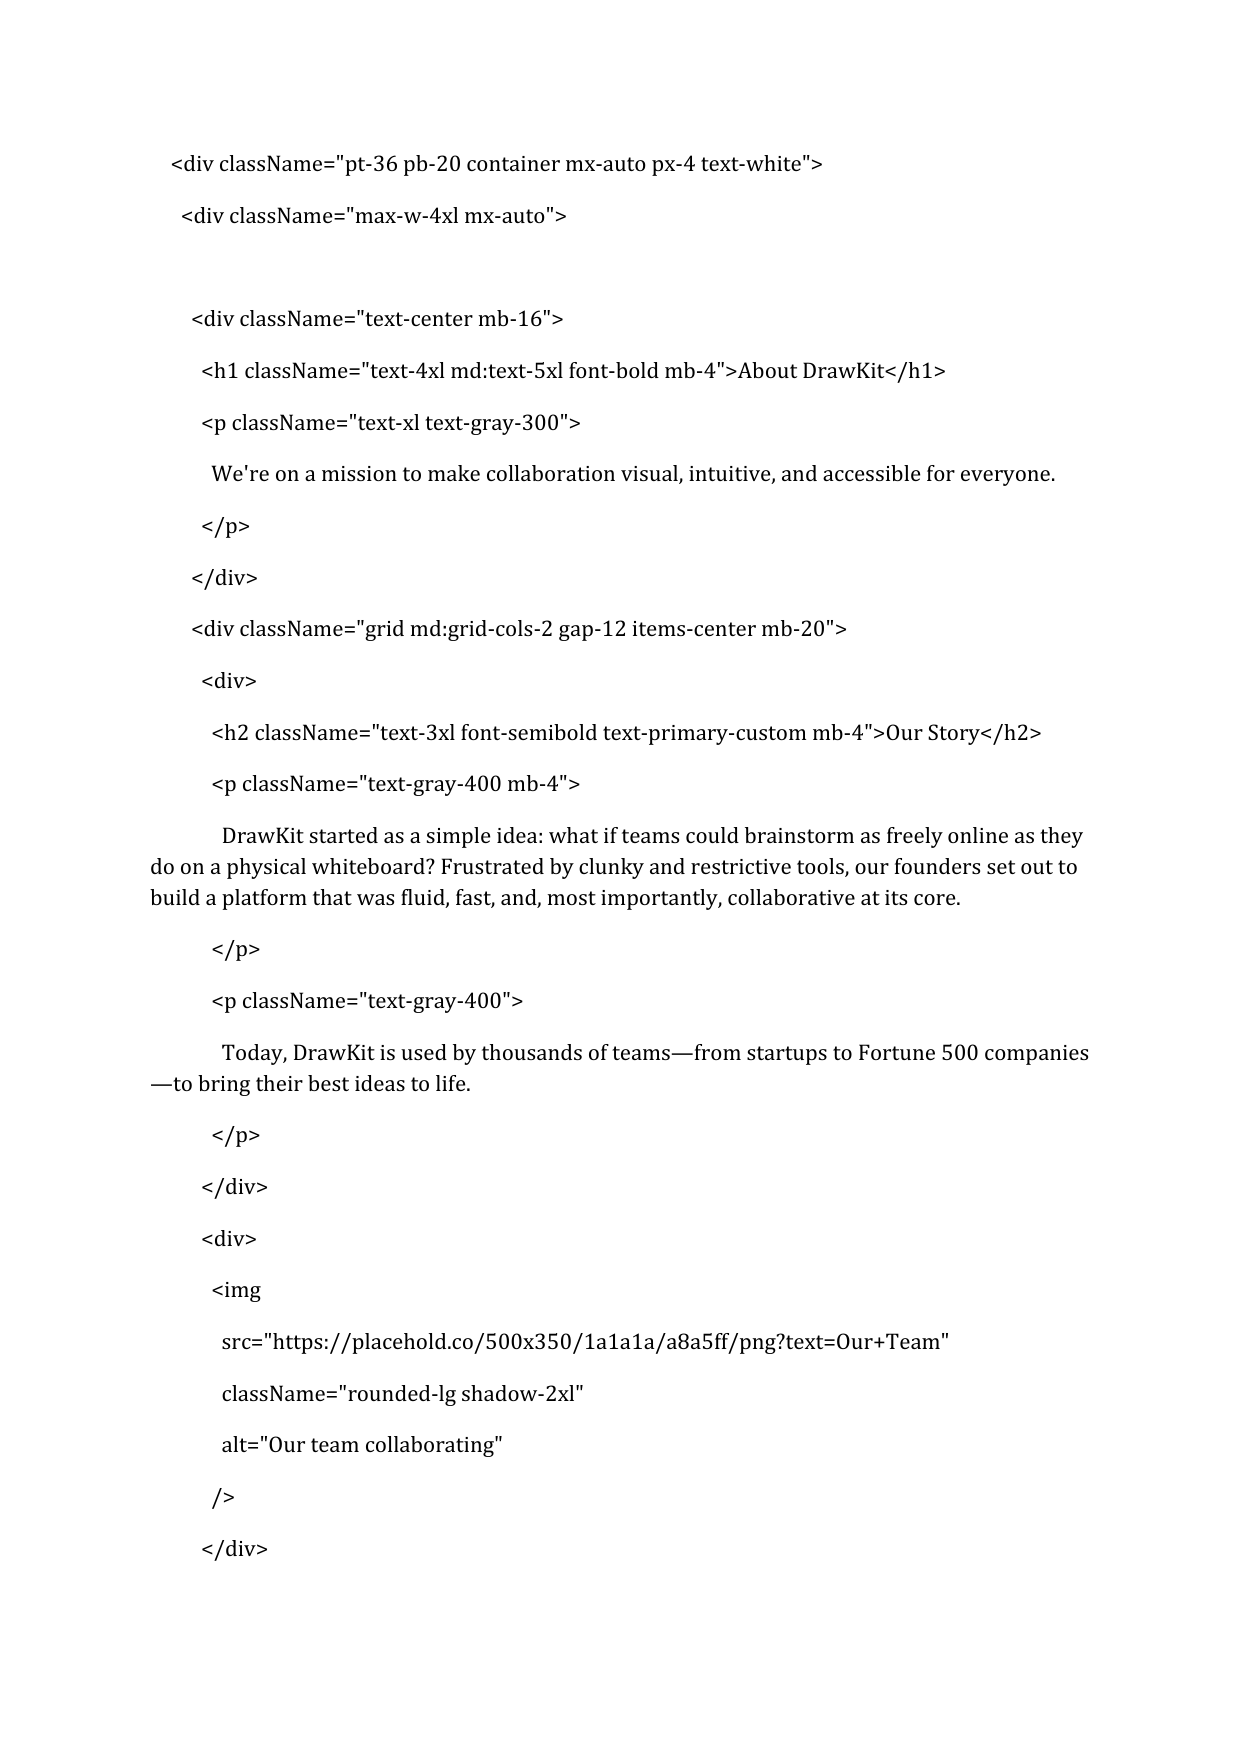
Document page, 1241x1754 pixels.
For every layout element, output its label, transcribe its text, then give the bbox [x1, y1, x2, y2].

text </div> [150, 1534, 1090, 1561]
text We're on a mission to make collaboration visual, intuitive, and accessible for everyone. [150, 460, 1090, 487]
text <div> [150, 1224, 1090, 1251]
text <div className="max-w-4xl mx-auto"> [150, 202, 1090, 228]
text /> [150, 1482, 1090, 1509]
text </p> [150, 1121, 1090, 1148]
text </p> [150, 935, 1090, 962]
text <div className="grid md:grid-cols-2 gap-12 items-center mb-20"> [150, 615, 1090, 642]
text <h2 className="text-3xl font-semibold text-primary-custom mb-4">Our Story</h2> [150, 718, 1090, 745]
text </div> [150, 563, 1090, 590]
text src="https://placehold.co/500x350/1a1a1a/a8a5ff/png?text=Our+Team" [150, 1327, 1090, 1354]
text Today, DrawKit is used by thousands of teams—from startups to Fortune 500 companies—to bring their best ideas to life. [150, 1038, 1090, 1096]
text <div className="text-center mb-16"> [150, 305, 1090, 332]
text <div className="pt-36 pb-20 container mx-auto px-4 text-white"> [150, 150, 1090, 177]
text alt="Our team collaborating" [150, 1431, 1090, 1458]
text DrawKit started as a simple idea: what if teams could brainstorm as freely online as they do on a physical whiteboard? Frustrated by clunky and restrictive tools, our founders set out to build a platform that was fluid, fast, and, most importantly, collaborative at its core. [150, 822, 1090, 910]
text className="rounded-lg shadow-2xl" [150, 1379, 1090, 1406]
text <p className="text-xl text-gray-300"> [150, 408, 1090, 435]
text <p className="text-gray-400 mb-4"> [150, 770, 1090, 797]
text <img [150, 1276, 1090, 1303]
text <p className="text-gray-400"> [150, 987, 1090, 1013]
text <div> [150, 667, 1090, 693]
text <h1 className="text-4xl md:text-5xl font-bold mb-4">About DrawKit</h1> [150, 357, 1090, 383]
text </div> [150, 1172, 1090, 1199]
text </p> [150, 512, 1090, 538]
